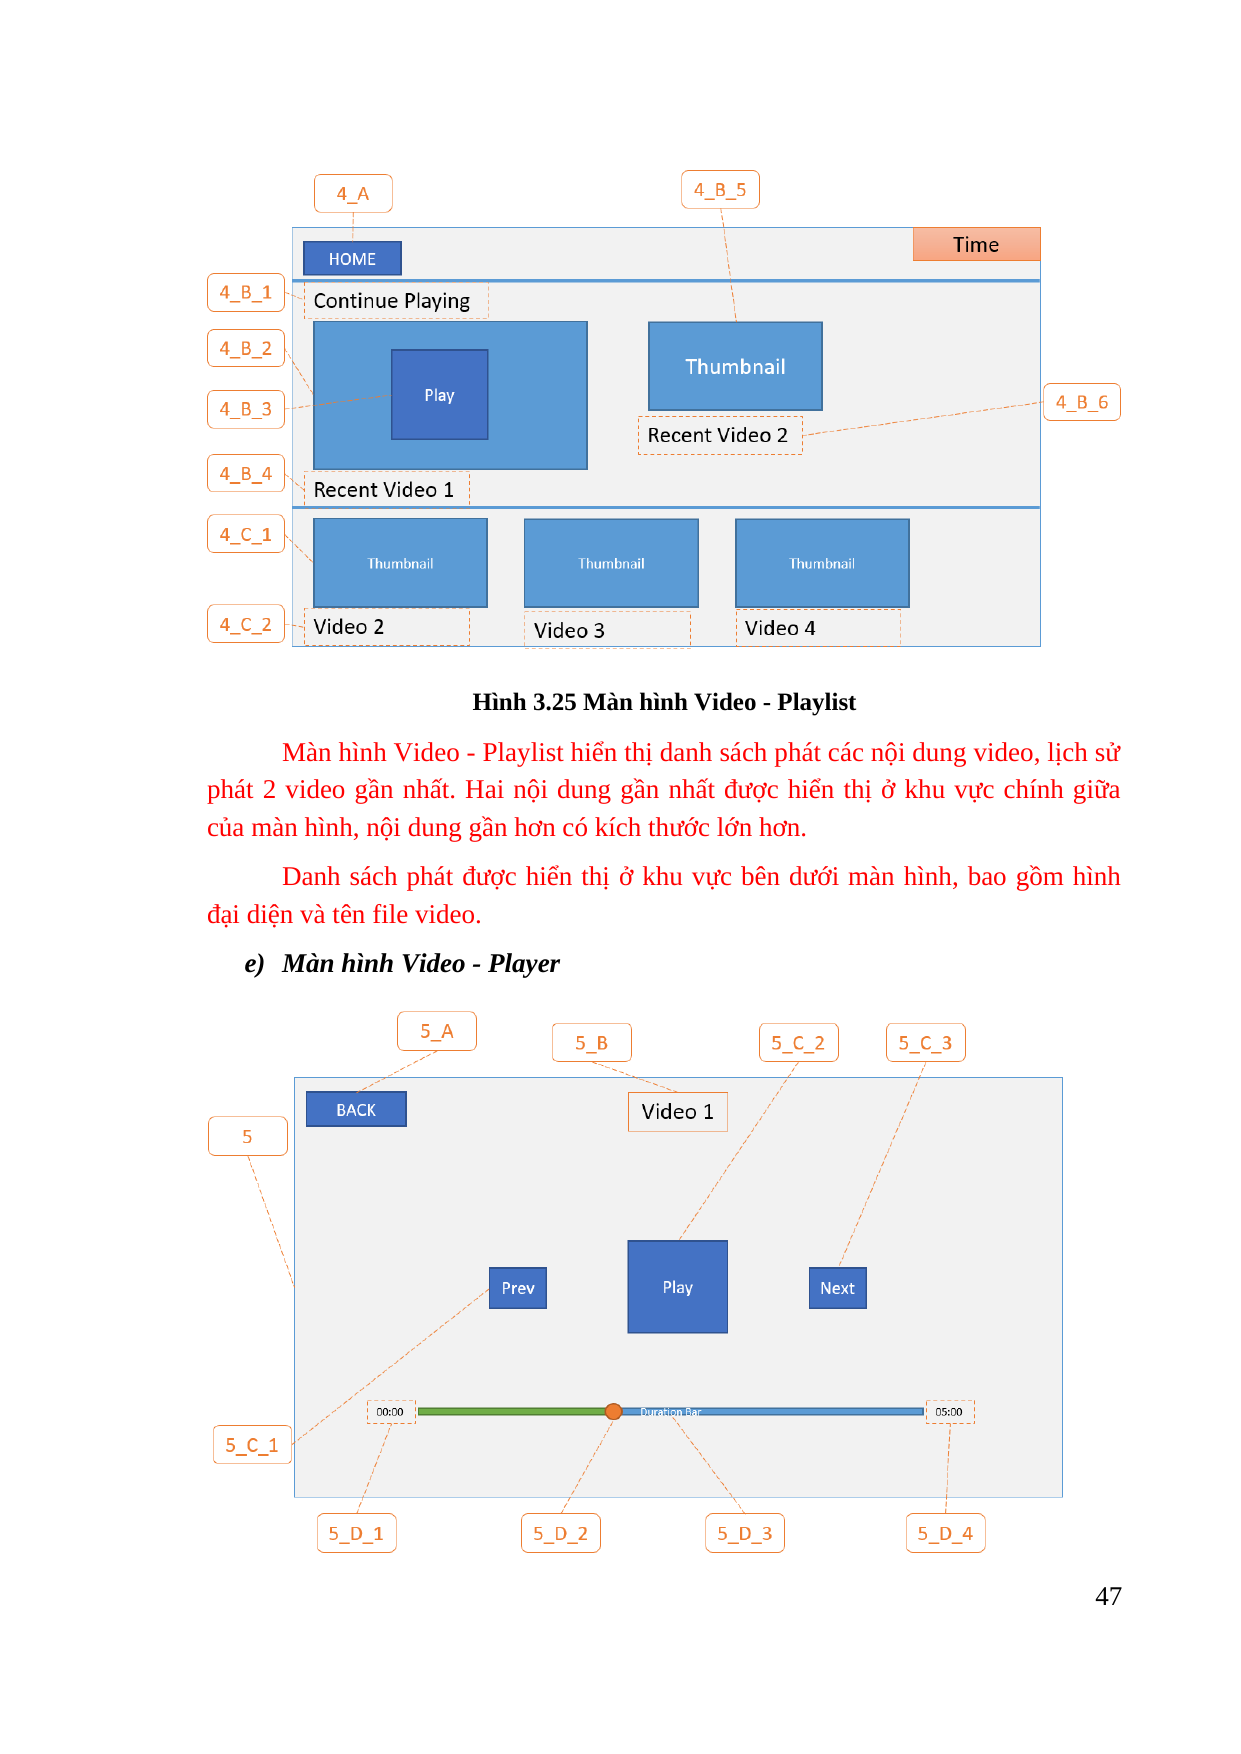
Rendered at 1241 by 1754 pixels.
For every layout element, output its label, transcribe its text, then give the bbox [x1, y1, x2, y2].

list Màn hình Video - Player [244, 948, 1122, 979]
picture [206, 150, 1123, 668]
text Danh sách phát được hiển thị ở khu vực bên dưới màn hình, bao gồm hình đại diện và tên file video. [207, 861, 1122, 929]
picture [206, 997, 1123, 1561]
text Màn hình Video - Playlist hiển thị danh sách phát các nội dung video, lịch sử phát 2 video gần nhất. Hai nội dung gần nhất được hiển thị ở khu vực chính giữa của màn hình, nội dung gần hơn có kích thước lớn hơn. [207, 736, 1122, 842]
